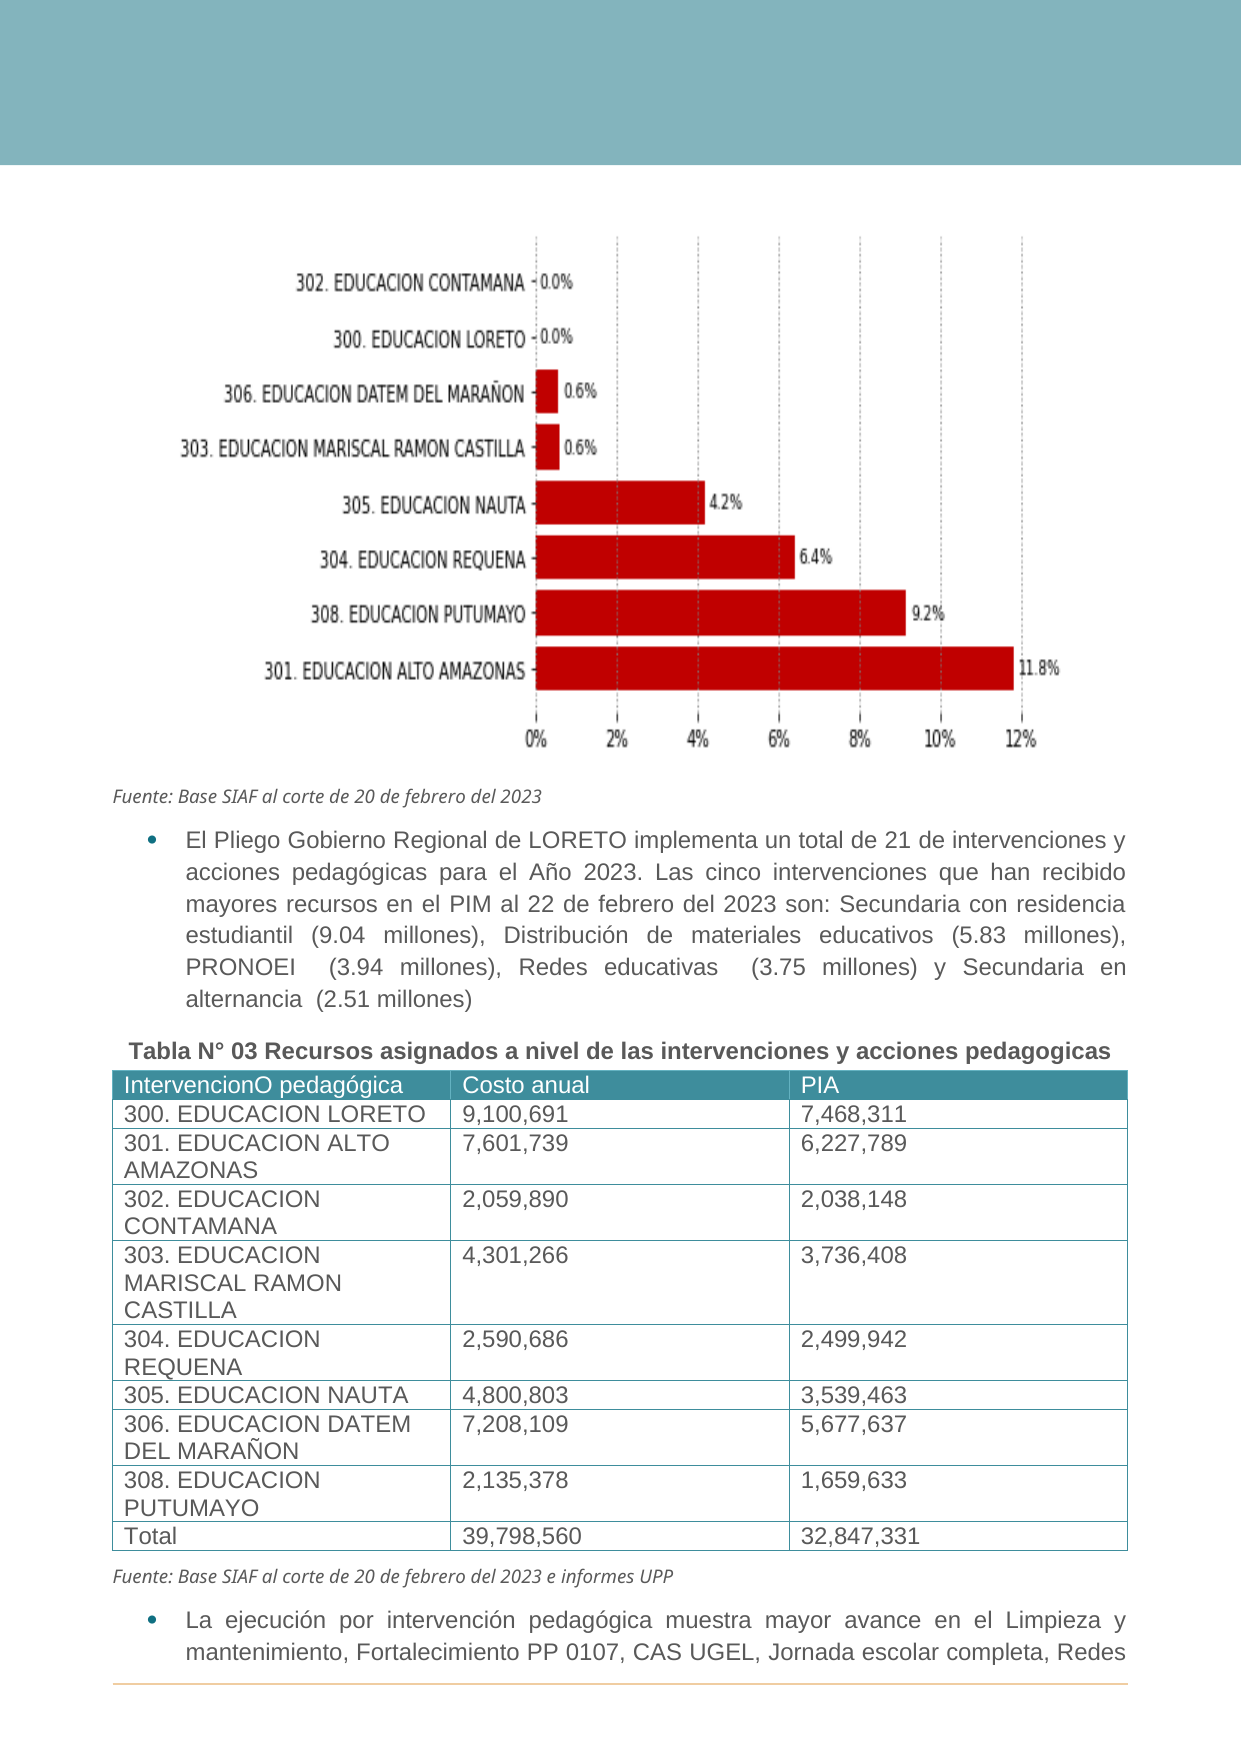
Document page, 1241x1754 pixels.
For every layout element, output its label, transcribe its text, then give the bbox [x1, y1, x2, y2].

table_cell 304. EDUCACION REQUENA [113, 1325, 450, 1380]
table_cell 3,539,463 [790, 1381, 1127, 1409]
table_cell 7,208,109 [451, 1410, 789, 1465]
table_cell 2,038,148 [790, 1185, 1127, 1240]
table_header Costo anual [451, 1071, 789, 1099]
table_cell 2,499,942 [790, 1325, 1127, 1380]
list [148, 1606, 1128, 1666]
table_header IntervencionO pedagógica [113, 1071, 450, 1099]
table_cell 9,100,691 [451, 1100, 789, 1127]
picture [170, 225, 1071, 765]
table_cell 4,301,266 [451, 1241, 789, 1324]
list El Pliego Gobierno Regional de LORETO implementa un total de 21 de intervenciones y acciones pedagógicas para el Año 2023. Las cinco intervenciones que han recibido mayores recursos en el PIM al 22 de febrero del 2023 son: Secundaria con residencia estudiantil (9.04 millones), Distribución de materiales educativos (5.83 millones), PRONOEI (3.94 millones), Redes educativas (3.75 millones) y Secundaria en alternancia (2.51 millones) [148, 826, 1128, 1012]
table_cell 7,601,739 [451, 1129, 789, 1184]
table_cell 2,590,686 [451, 1325, 789, 1380]
table_cell Total [113, 1522, 450, 1550]
text Fuente: Base SIAF al corte de 20 de febrero del 2023 e informes UPP [112, 1563, 1128, 1589]
table_cell 305. EDUCACION NAUTA [113, 1381, 450, 1409]
table_cell 32,847,331 [790, 1522, 1127, 1550]
table_cell 3,736,408 [790, 1241, 1127, 1324]
table_cell 2,135,378 [451, 1466, 789, 1521]
table_cell 39,798,560 [451, 1522, 789, 1550]
table_cell 306. EDUCACION DATEM DEL MARAÑON [113, 1410, 450, 1465]
table_cell 302. EDUCACION CONTAMANA [113, 1185, 450, 1240]
table_cell 2,059,890 [451, 1185, 789, 1240]
text Tabla N° 03 Recursos asignados a nivel de las intervenciones y acciones pedagogicas [112, 1037, 1128, 1064]
table_cell 5,677,637 [790, 1410, 1127, 1465]
table_cell 300. EDUCACION LORETO [113, 1100, 450, 1127]
table_header PIA [790, 1071, 1127, 1099]
table_cell 4,800,803 [451, 1381, 789, 1409]
table_cell 7,468,311 [790, 1100, 1127, 1127]
table_cell 308. EDUCACION PUTUMAYO [113, 1466, 450, 1521]
text Fuente: Base SIAF al corte de 20 de febrero del 2023 [112, 783, 1128, 808]
table_cell 301. EDUCACION ALTO AMAZONAS [113, 1129, 450, 1184]
table_cell 1,659,633 [790, 1466, 1127, 1521]
table_cell 6,227,789 [790, 1129, 1127, 1184]
table_cell 303. EDUCACION MARISCAL RAMON CASTILLA [113, 1241, 450, 1324]
